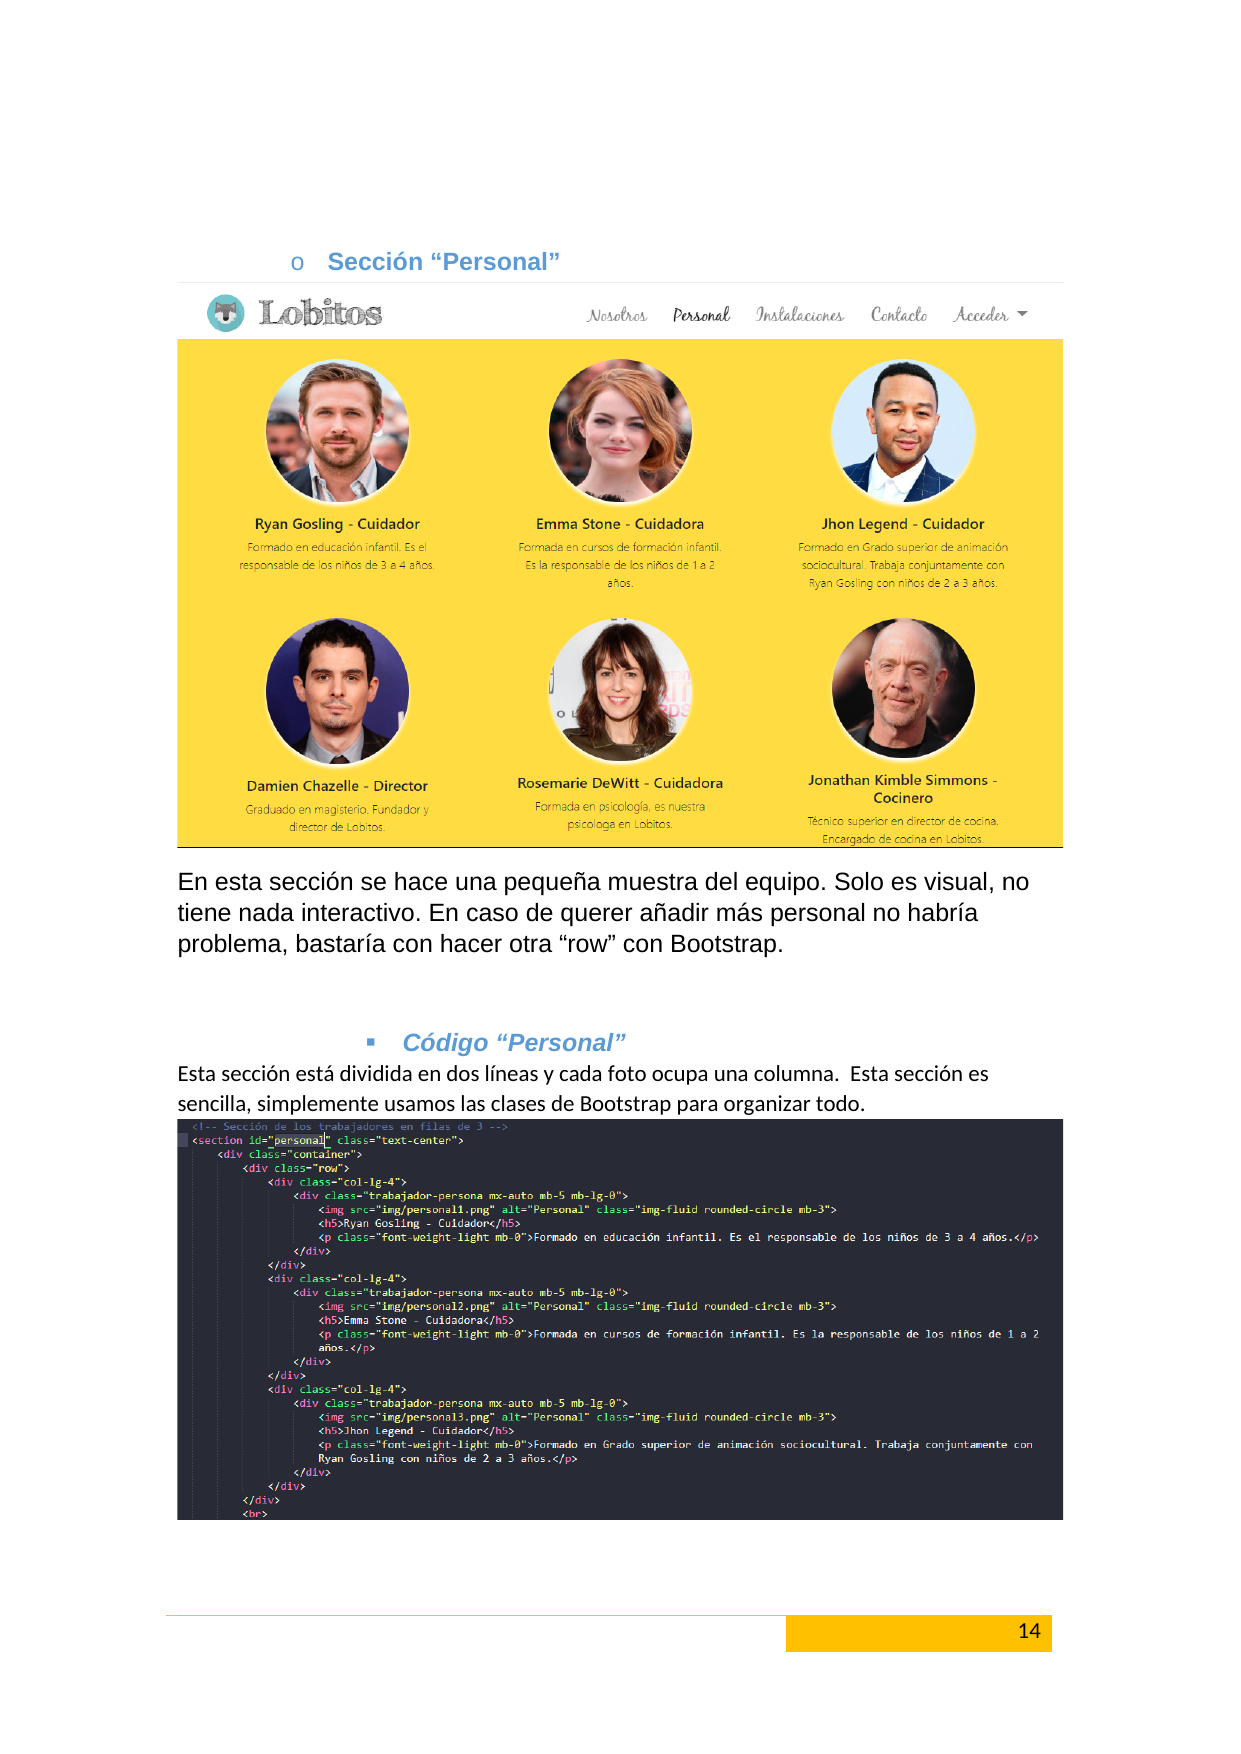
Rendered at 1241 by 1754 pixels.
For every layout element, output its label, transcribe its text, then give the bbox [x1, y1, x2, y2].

text Esta sección está dividida en dos líneas y cada foto ocupa una columna. Esta sección es sencilla, simplemente usamos las clases de Bootstrap para organizar todo. [177, 1059, 1063, 1119]
subtitle Código “Personal” [365, 1028, 1063, 1057]
picture [177, 280, 1064, 848]
subtitle Sección “Personal” [290, 247, 1063, 278]
text En esta sección se hace una pequeña muestra del equipo. Solo es visual, no tiene nada interactivo. En caso de querer añadir más personal no habría problema, bastaría con hacer otra “row” con Bootstrap. [177, 867, 1063, 957]
picture [177, 1119, 1064, 1520]
